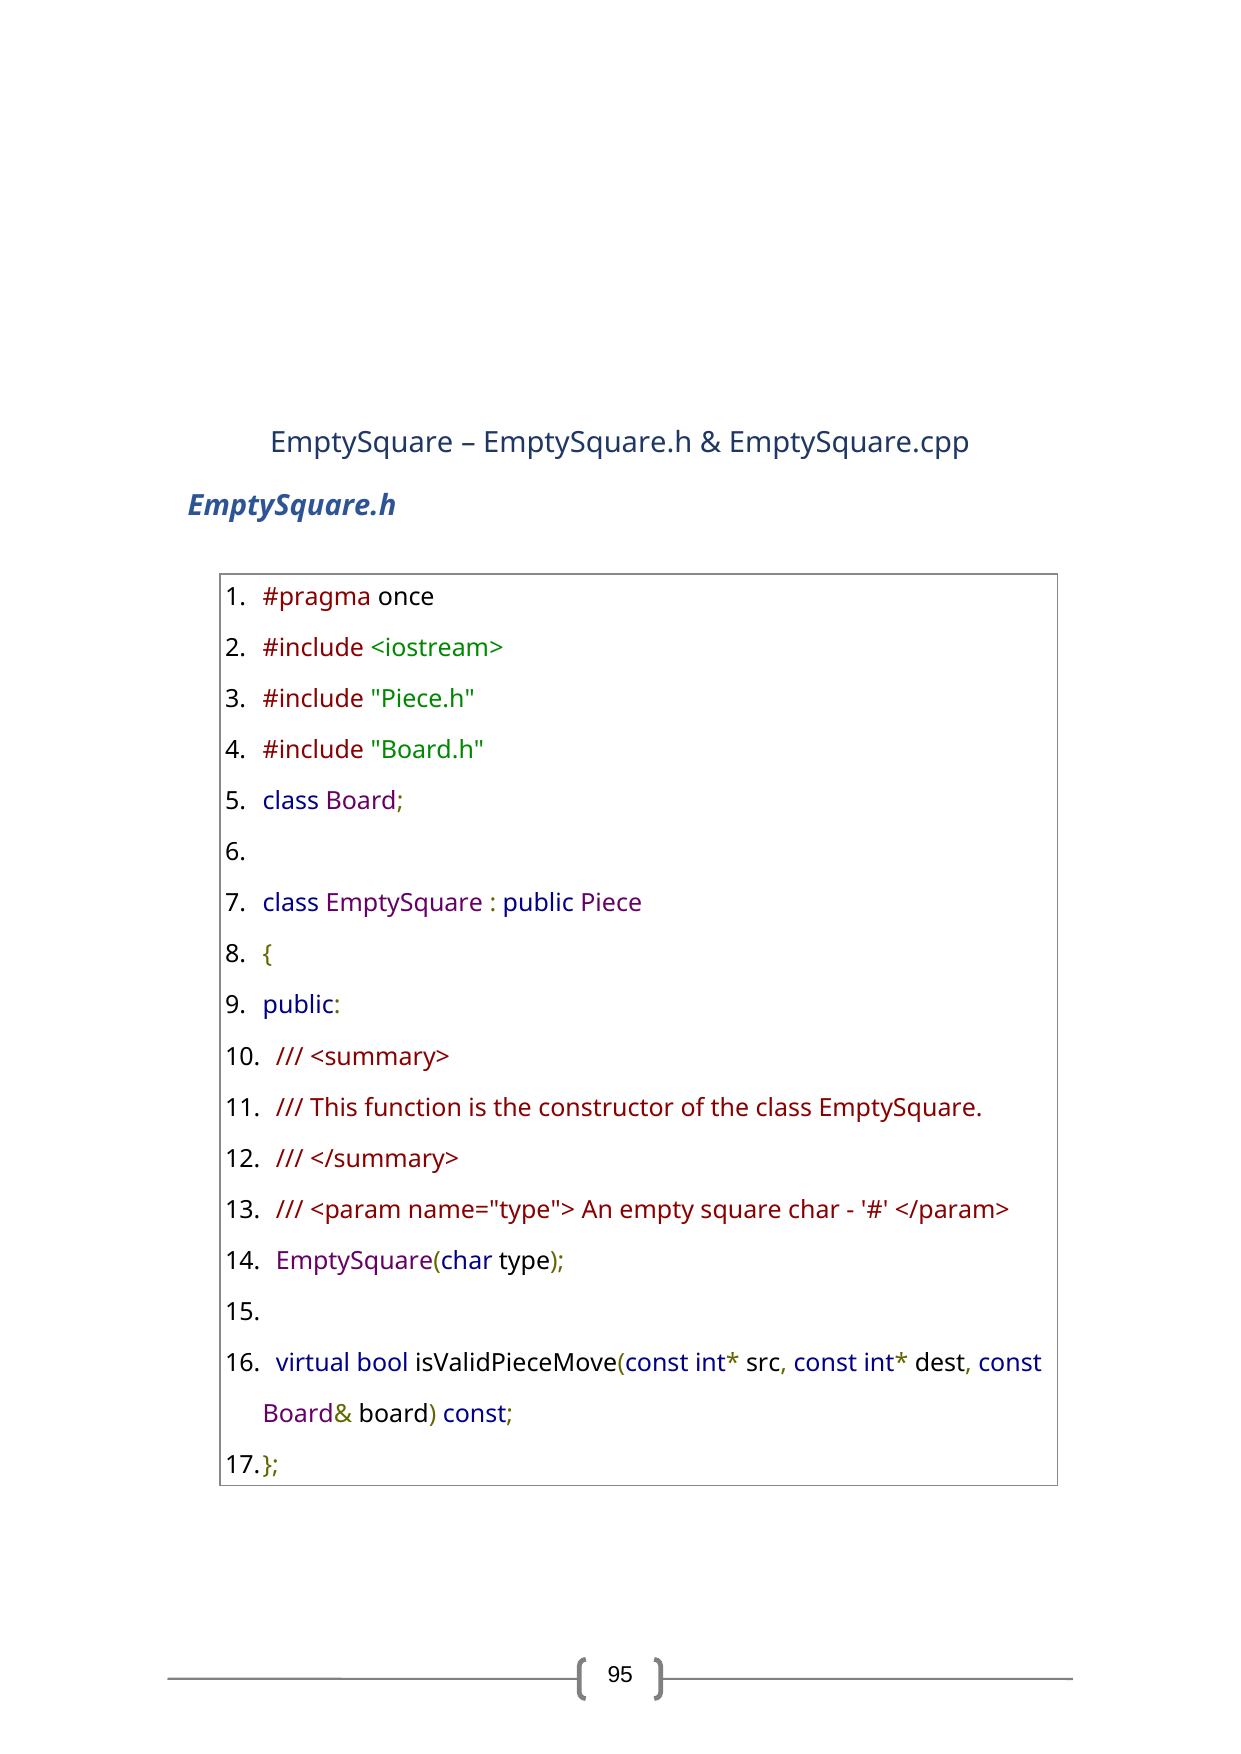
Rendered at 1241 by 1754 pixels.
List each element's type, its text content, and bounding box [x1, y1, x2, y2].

list virtual bool isValidPieceMove(const int* src, const int* dest, const Board& board) const; [221, 1339, 1057, 1429]
list class Board; [221, 777, 1057, 817]
list #include <iostream> [221, 624, 1057, 664]
list #include "Piece.h" [221, 675, 1057, 715]
list /// <summary> [221, 1032, 1057, 1072]
list #pragma once [221, 575, 1057, 613]
list /// <param name="type"> An empty square char - '#' </param> [221, 1186, 1057, 1225]
list EmptySquare(char type); [221, 1237, 1057, 1276]
subtitle EmptySquare – EmptySquare.h & EmptySquare.cpp [187, 421, 1053, 461]
list /// This function is the constructor of the class EmptySquare. [221, 1083, 1057, 1123]
subtitle EmptySquare.h [187, 484, 1053, 524]
list { [221, 930, 1057, 970]
list class EmptySquare : public Piece [221, 879, 1057, 919]
list }; [221, 1441, 1057, 1485]
list #include "Board.h" [221, 726, 1057, 766]
list /// </summary> [221, 1134, 1057, 1174]
list public: [221, 981, 1057, 1021]
